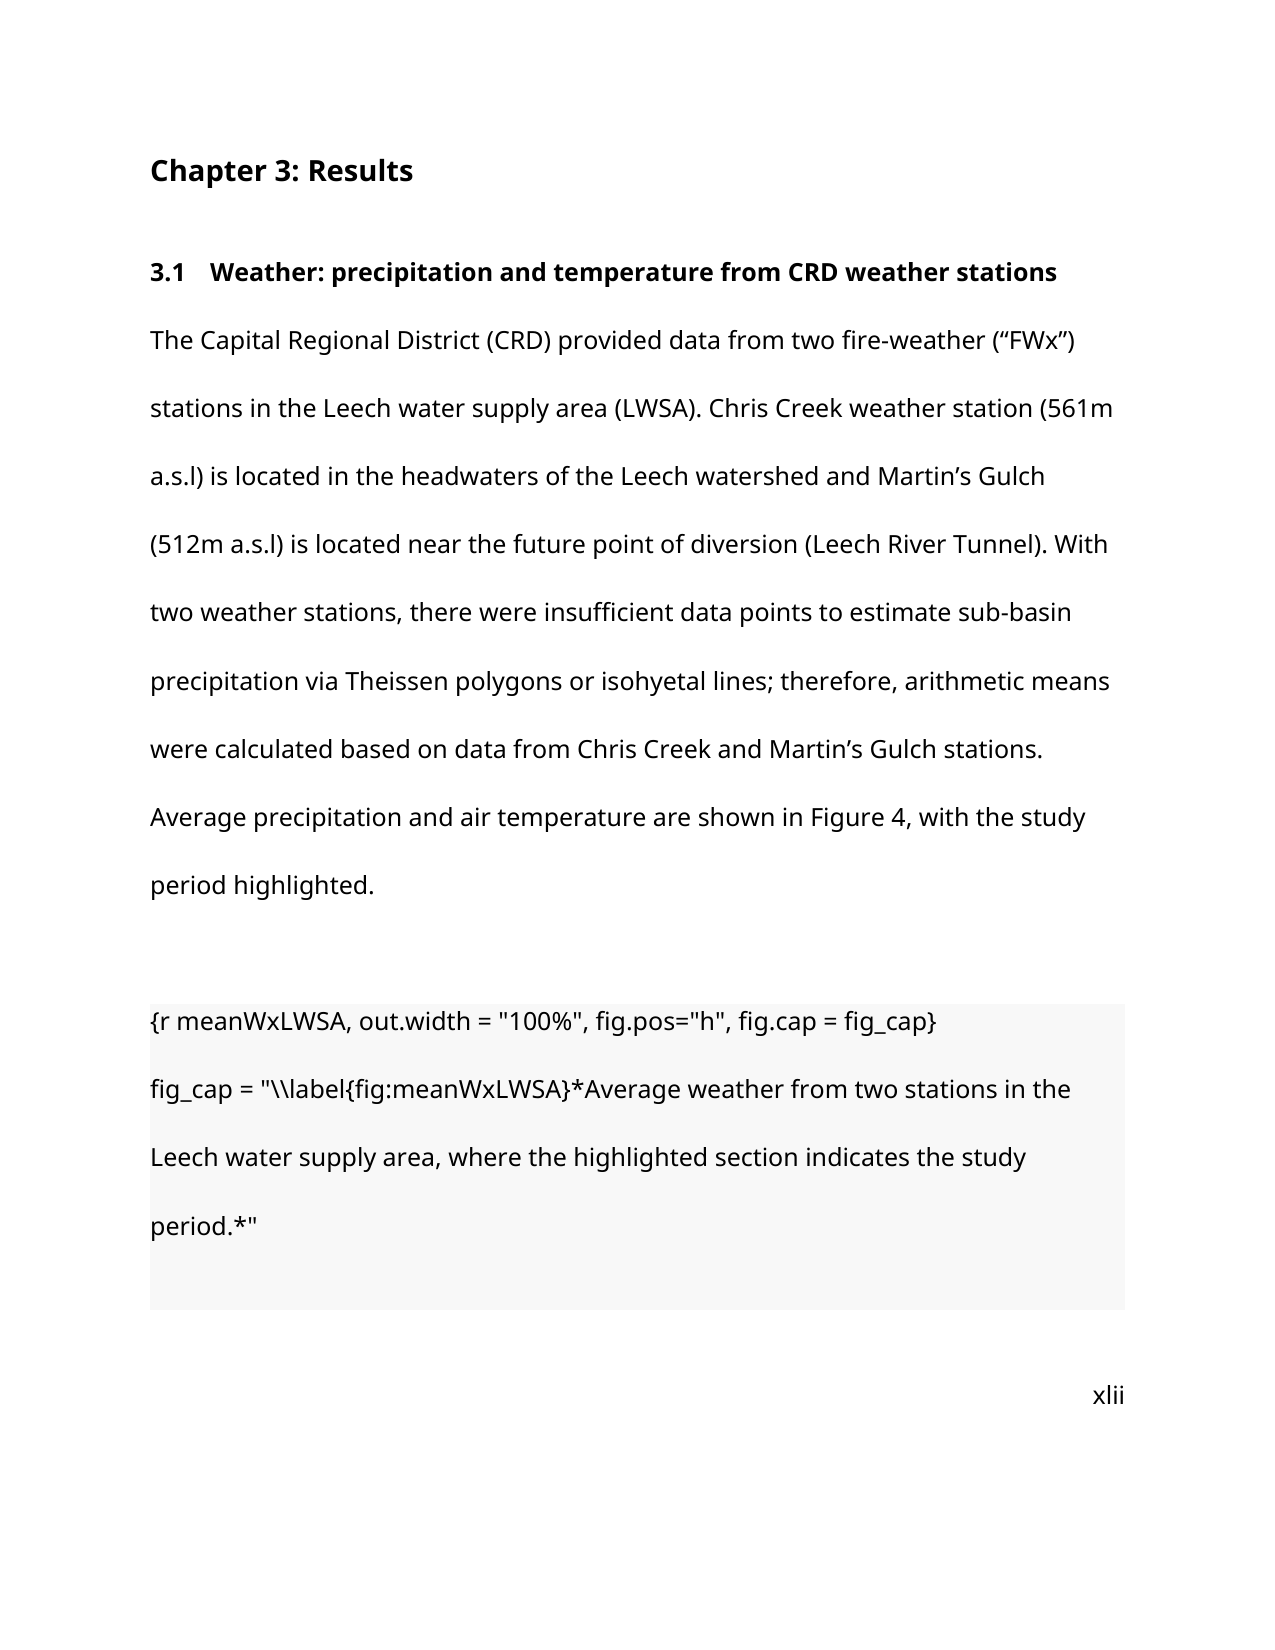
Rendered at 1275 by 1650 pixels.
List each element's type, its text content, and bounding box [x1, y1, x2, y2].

subtitle Weather: precipitation and temperature from CRD weather stations [150, 254, 1125, 288]
subtitle Results [150, 150, 1125, 190]
text The Capital Regional District (CRD) provided data from two fire-weather (“FWx”) stations in the Leech water supply area (LWSA). Chris Creek weather station (561m a.s.l) is located in the headwaters of the Leech watershed and Martin’s Gulch (512m a.s.l) is located near the future point of diversion (Leech River Tunnel). With two weather stations, there were insufficient data points to estimate sub-basin precipitation via Theissen polygons or isohyetal lines; therefore, arithmetic means were calculated based on data from Chris Creek and Martin’s Gulch stations. Average precipitation and air temperature are shown in Figure 4, with the study period highlighted. [150, 322, 1125, 902]
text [150, 1004, 1125, 1310]
